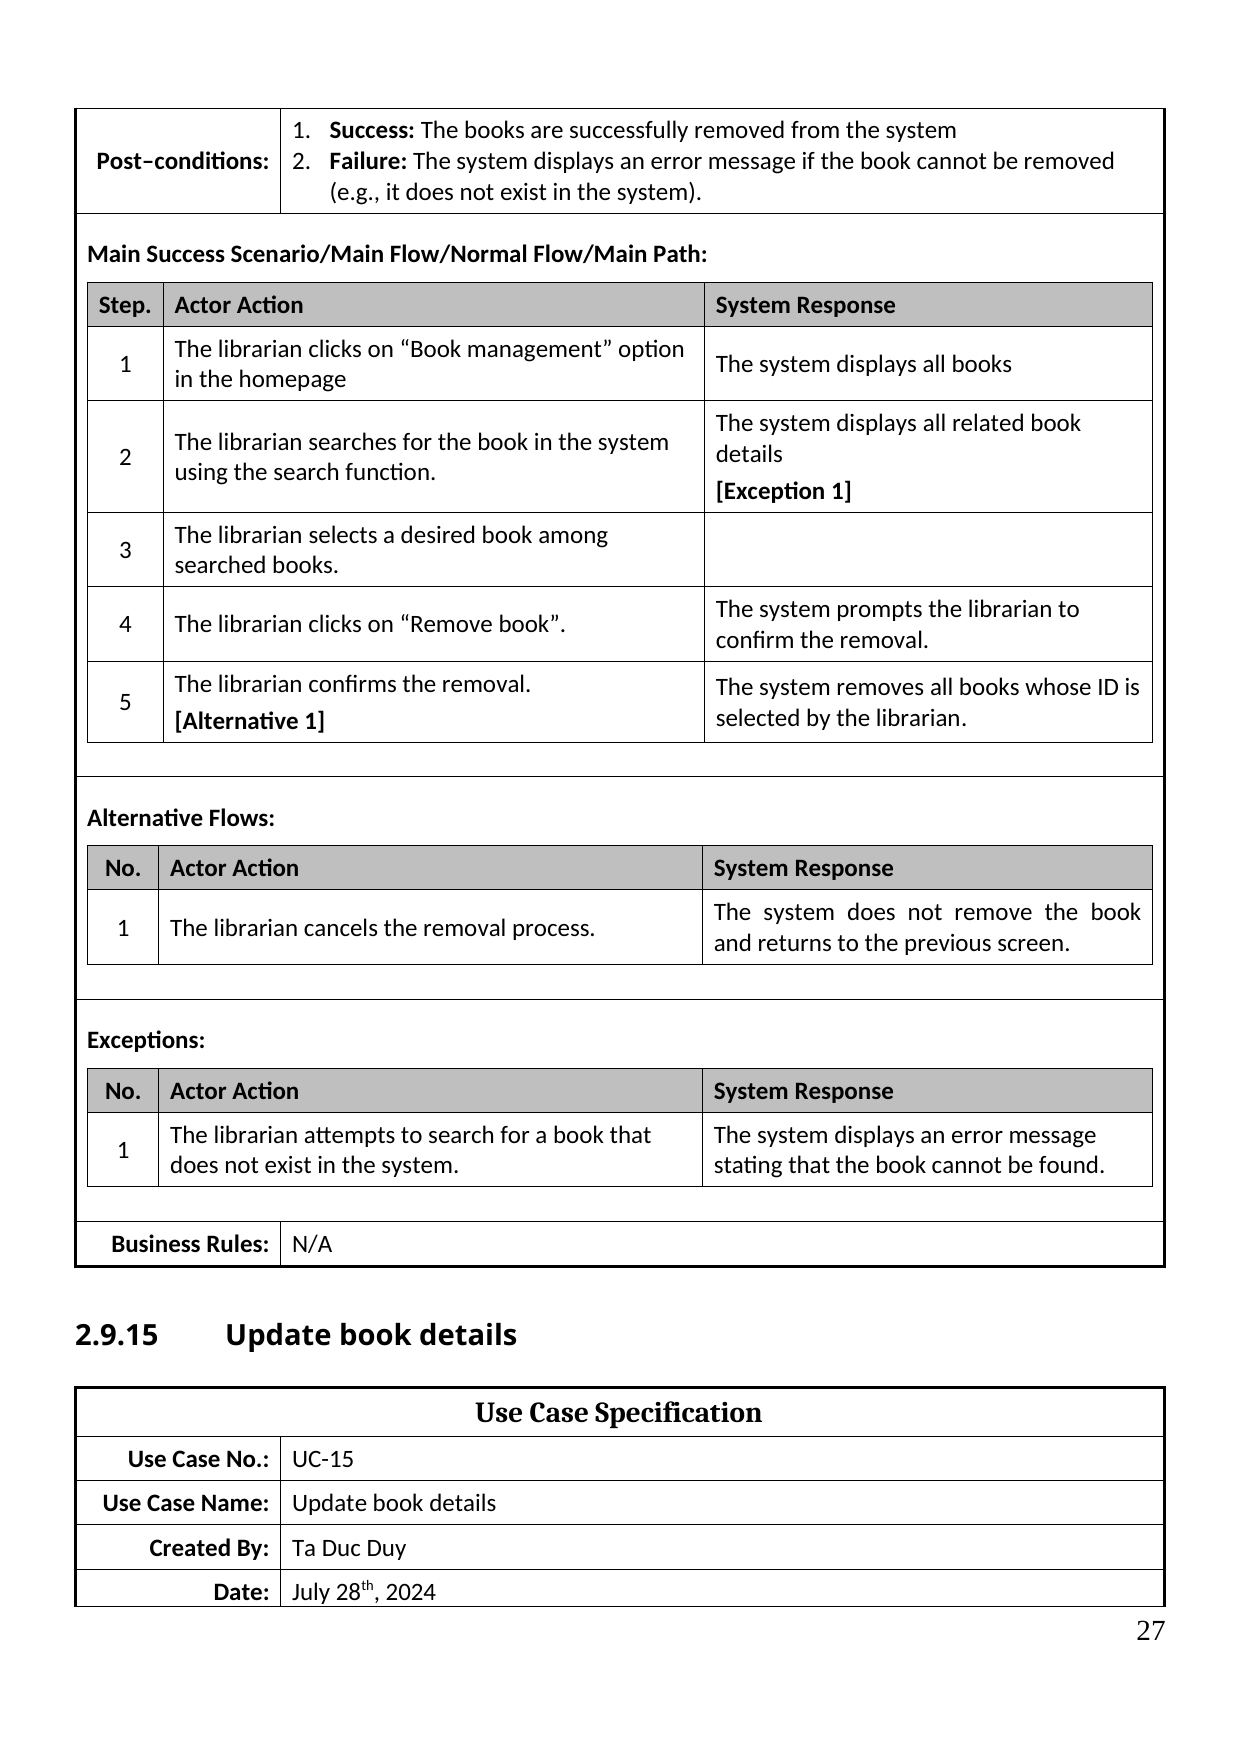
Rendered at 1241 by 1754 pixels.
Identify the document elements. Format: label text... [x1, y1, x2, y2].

subtitle Update book details [75, 1314, 1165, 1354]
table_cell Success: The books are successfully removed from the system Failure: The system displays an error message if the book cannot be removed (e.g., it does not exist in the system). [281, 109, 1163, 212]
table_cell July 28th, 2024 [281, 1570, 1163, 1606]
table_cell Update book details [281, 1481, 1163, 1524]
table_cell Exceptions: [77, 1000, 1163, 1221]
table_cell Alternative Flows: [77, 777, 1163, 998]
table_cell Date: [77, 1570, 280, 1606]
table_cell N/A [281, 1222, 1163, 1265]
table_cell Ta Duc Duy [281, 1525, 1163, 1568]
table_cell Created By: [77, 1525, 280, 1568]
table_cell Post–conditions: [77, 109, 280, 212]
table_cell Use Case Name: [77, 1481, 280, 1524]
table_cell Use Case No.: [77, 1437, 280, 1480]
table_cell UC-15 [281, 1437, 1163, 1480]
table_cell Main Success Scenario/Main Flow/Normal Flow/Main Path: [77, 214, 1163, 776]
table_header Use Case Specification [77, 1389, 1163, 1436]
table_cell Business Rules: [77, 1222, 280, 1265]
